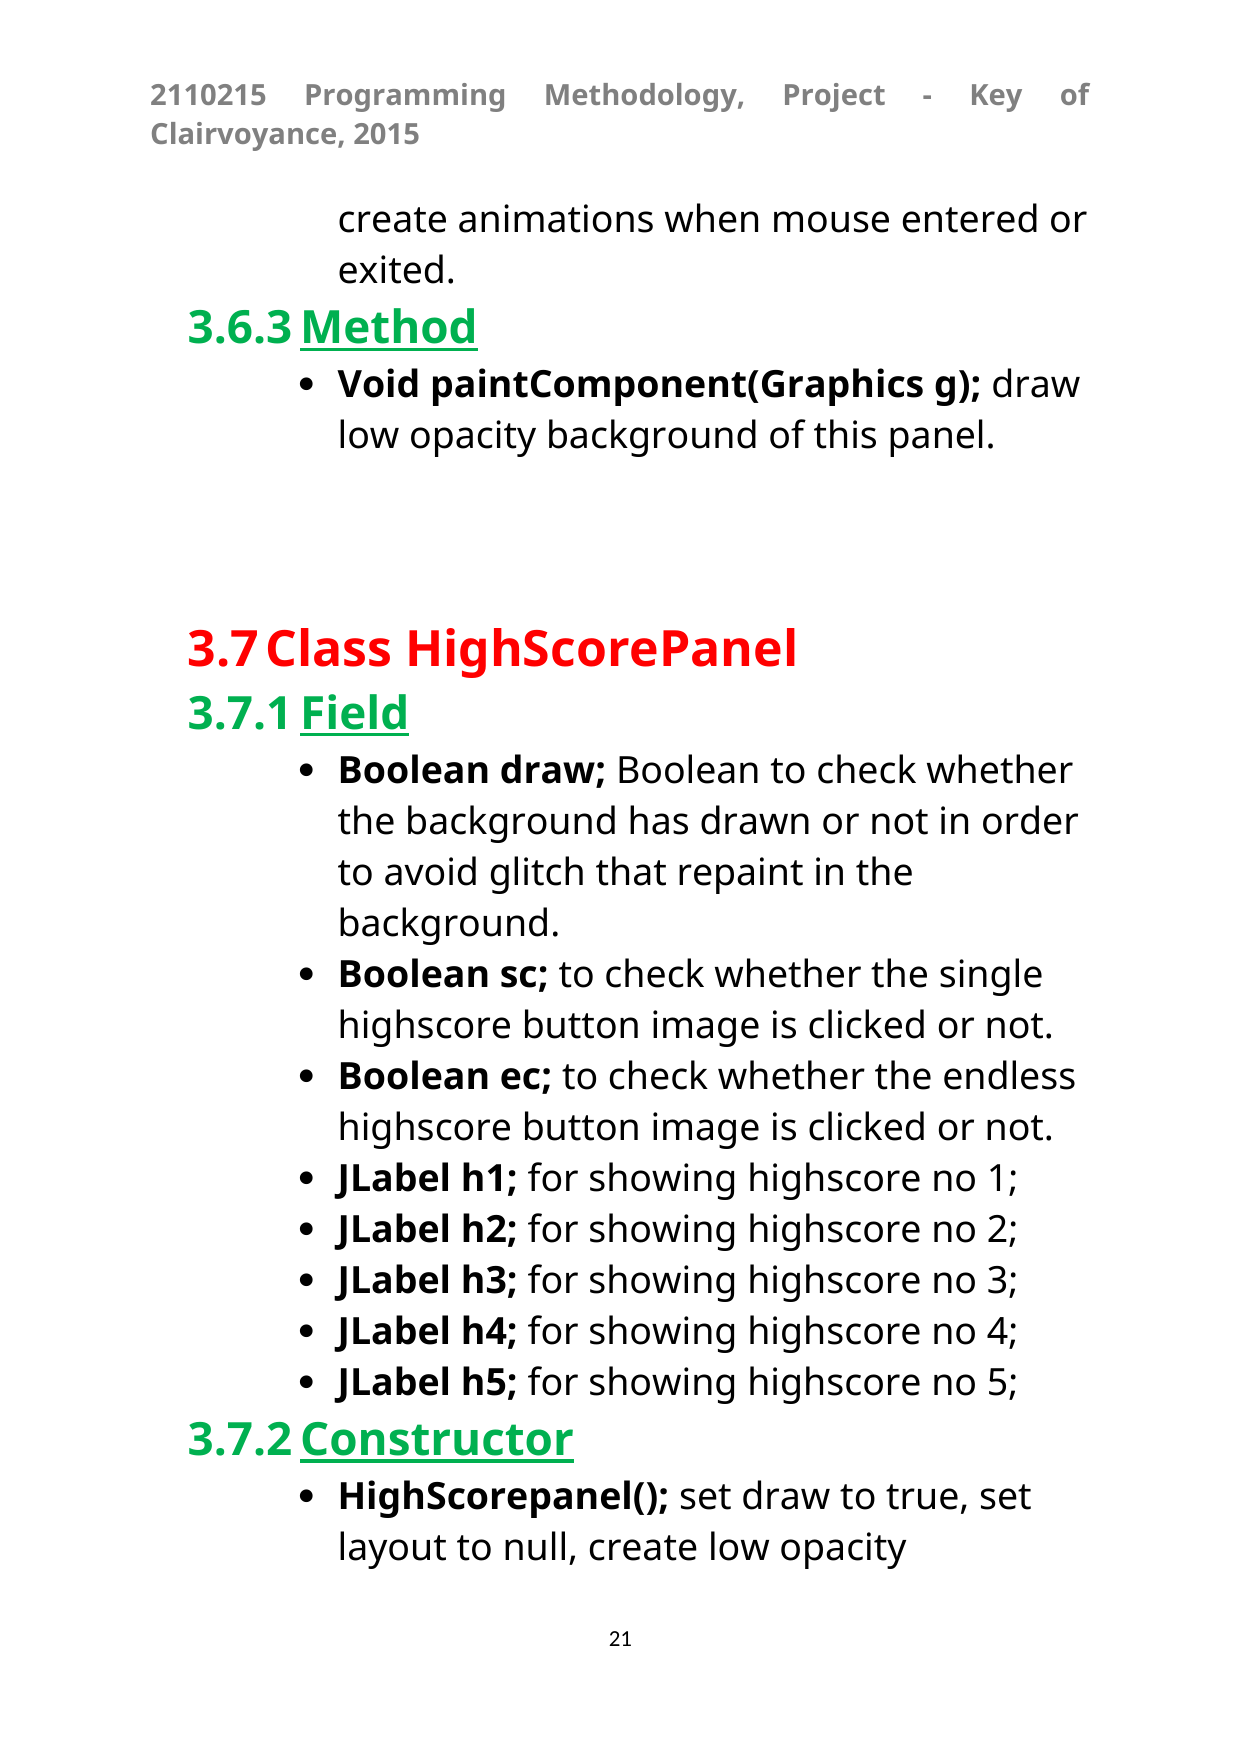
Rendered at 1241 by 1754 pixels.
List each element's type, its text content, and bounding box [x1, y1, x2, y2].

list Boolean draw; Boolean to check whether the background has drawn or not in order to avoid glitch that repaint in the background. [300, 743, 1090, 947]
list JLabel h5; for showing highscore no 5; [300, 1356, 1090, 1407]
list Constructor [187, 1407, 1090, 1469]
list Void paintComponent(Graphics g); draw low opacity background of this panel. [300, 357, 1090, 459]
list Field [187, 681, 1090, 743]
list Method [187, 295, 1090, 357]
list JLabel h3; for showing highscore no 3; [300, 1253, 1090, 1304]
list Boolean sc; to check whether the single highscore button image is clicked or not. [300, 947, 1090, 1049]
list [300, 1469, 1090, 1571]
list JLabel h1; for showing highscore no 1; [300, 1151, 1090, 1202]
list Boolean ec; to check whether the endless highscore button image is clicked or not. [300, 1049, 1090, 1151]
list Class HighScorePanel [187, 612, 1090, 681]
list JLabel h2; for showing highscore no 2; [300, 1202, 1090, 1253]
list JLabel h4; for showing highscore no 4; [300, 1304, 1090, 1356]
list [300, 193, 1090, 295]
